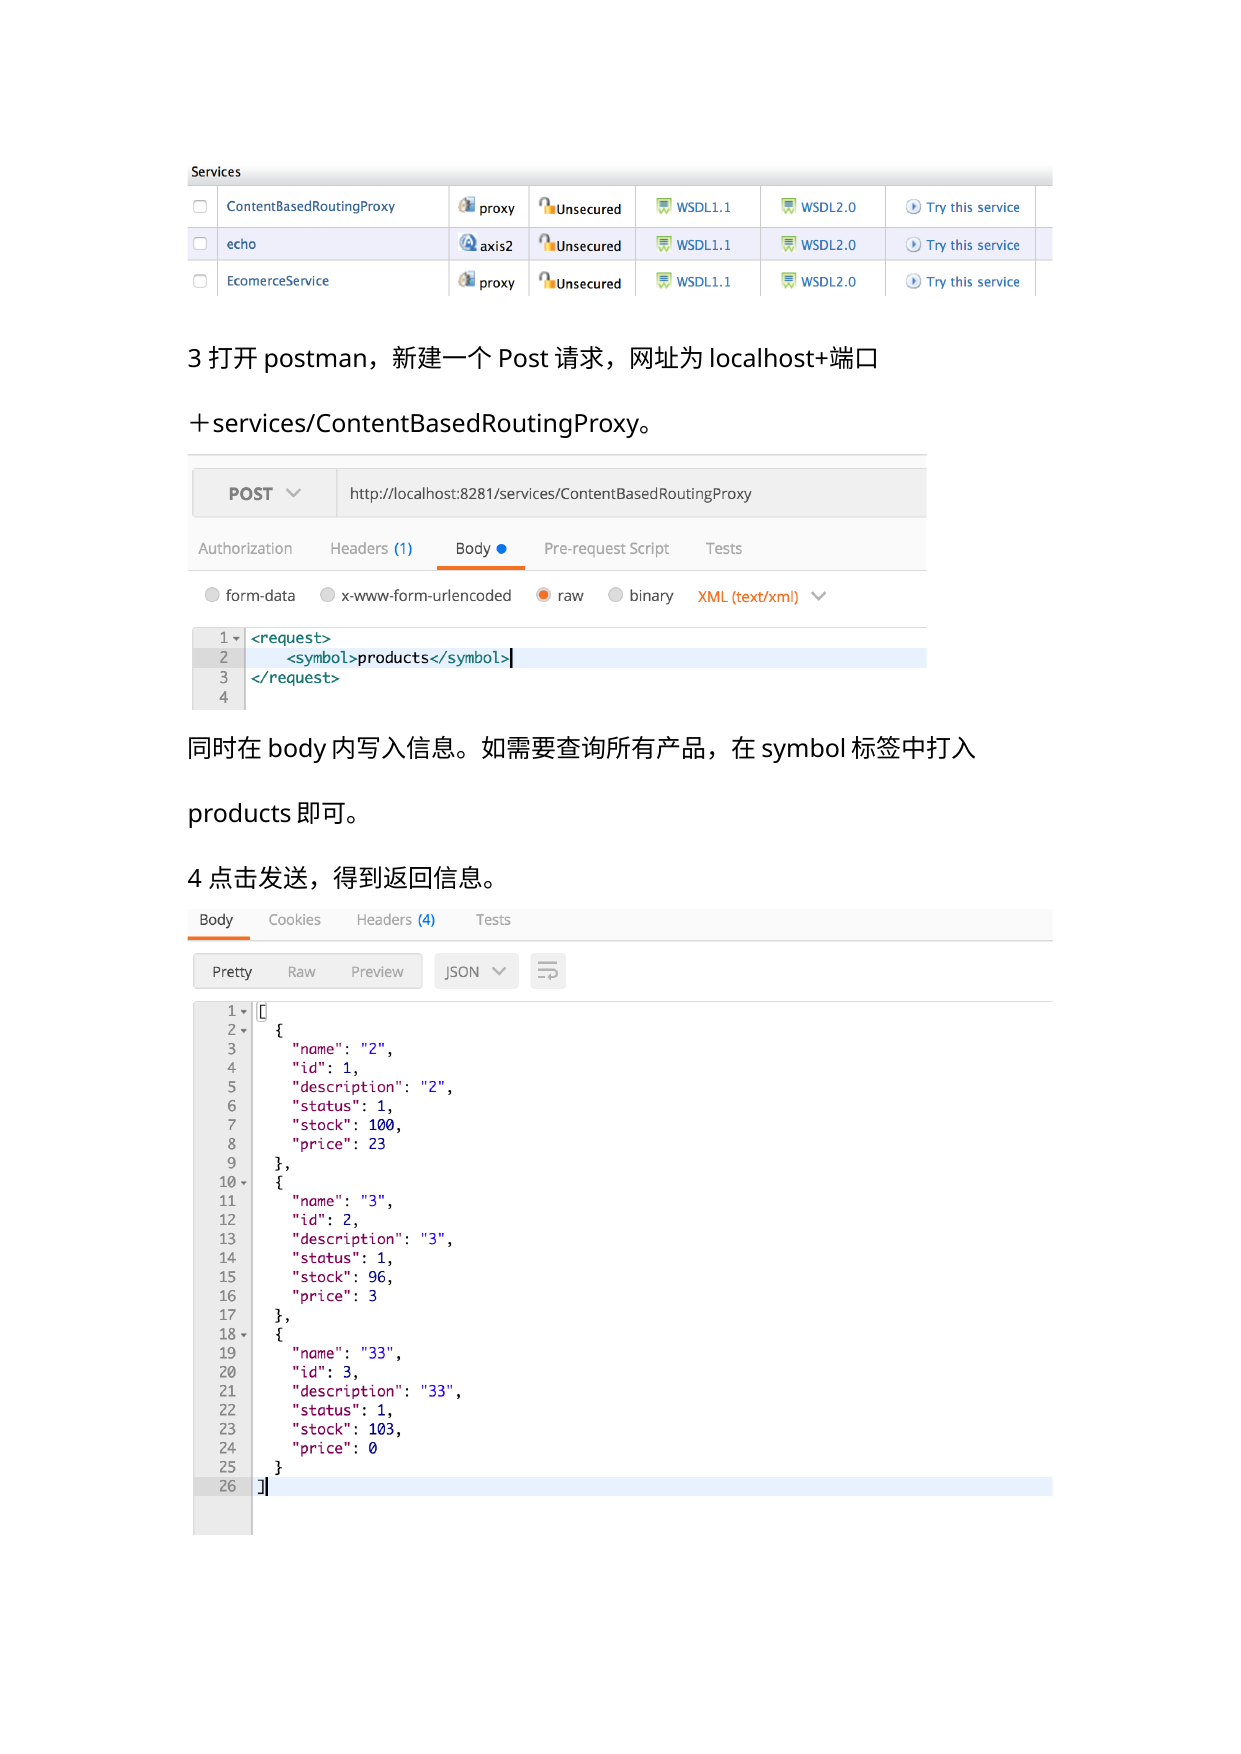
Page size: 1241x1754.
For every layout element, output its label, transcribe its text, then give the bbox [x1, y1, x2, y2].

picture [187, 162, 1053, 296]
picture [187, 454, 927, 710]
picture [187, 909, 1053, 1535]
text 3 打开postman，新建一个Post请求，网址为localhost+端口＋services/ContentBasedRoutingProxy。 [187, 324, 1053, 454]
text 4 点击发送，得到返回信息。 [187, 844, 1053, 909]
text 同时在body内写入信息。如需要查询所有产品，在symbol标签中打入products即可。 [187, 714, 1053, 844]
